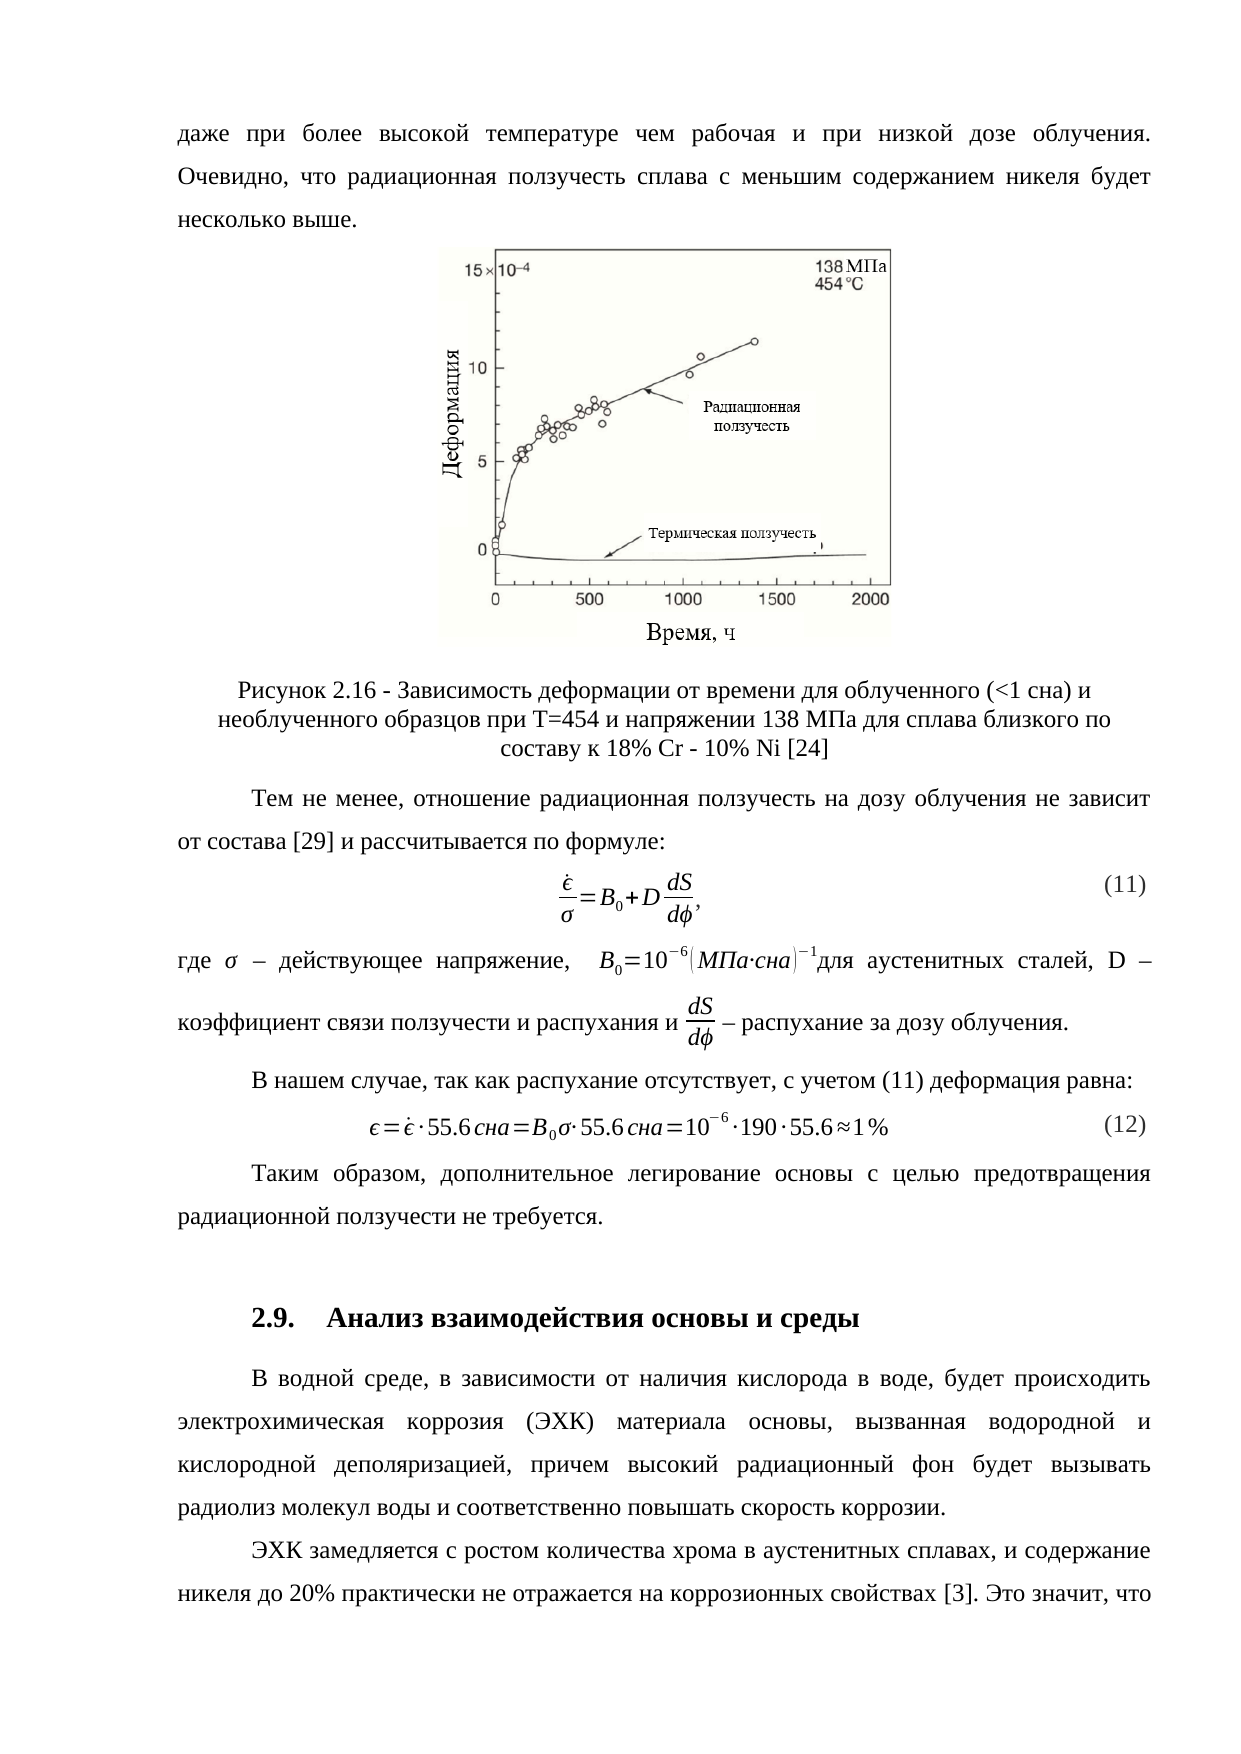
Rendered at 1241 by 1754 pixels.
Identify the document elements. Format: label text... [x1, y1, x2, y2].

table_header , [166, 869, 1093, 942]
table_header [166, 1109, 1093, 1158]
text Таким образом, дополнительное легирование основы с целью предотвращения радиационной ползучести не требуется. [177, 1158, 1152, 1230]
table_header (12) [1093, 1109, 1163, 1158]
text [177, 118, 1152, 233]
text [177, 1535, 1152, 1607]
text В водной среде, в зависимости от наличия кислорода в воде, будет происходить электрохимическая коррозия (ЭХК) материала основы, вызванная водородной и кислородной деполяризацией, причем высокий радиационный фон будет вызывать радиолиз молекул воды и соответственно повышать скорость коррозии. [177, 1363, 1152, 1521]
text где – действующее напряжение, для аустенитных сталей, D – коэффициент связи ползучести и распухания и – распухание за дозу облучения. [177, 942, 1152, 1051]
subtitle Анализ взаимодействия основы и среды [251, 1300, 1152, 1333]
picture [437, 247, 892, 647]
table_header (11) [1093, 869, 1163, 942]
text В нашем случае, так как распухание отсутствует, с учетом (11) деформация равна: [177, 1066, 1152, 1094]
text Тем не менее, отношение радиационная ползучесть на дозу облучения не зависит от состава [29] и рассчитывается по формуле: [177, 783, 1152, 854]
text Рисунок 2.9 - Зависимость деформации от времени для облученного (<1 сна) и необлученного образцов при T=454 и напряжении 138 МПа для сплава близкого по составу к 18% Cr - 10% Ni [24] [177, 676, 1152, 762]
